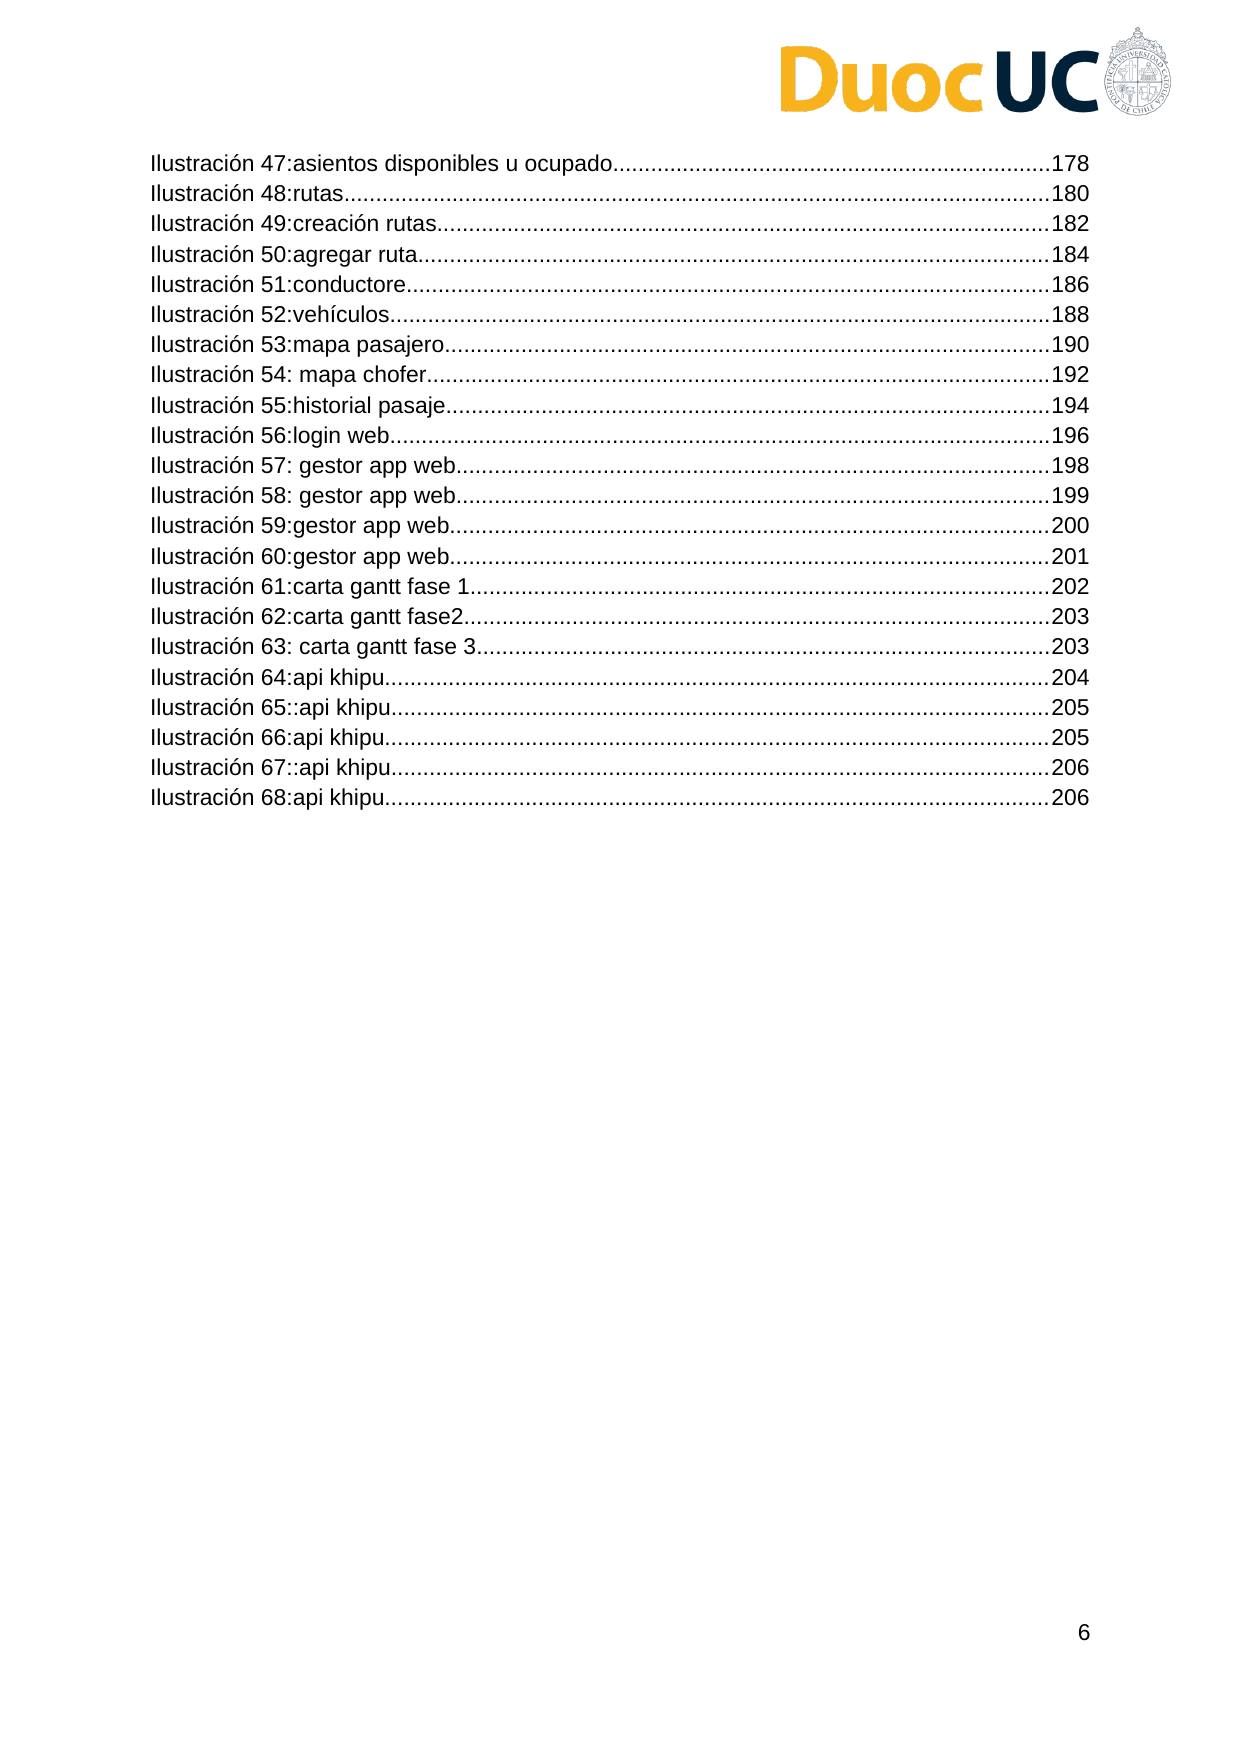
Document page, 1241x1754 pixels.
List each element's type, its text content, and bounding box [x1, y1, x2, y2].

text Ilustración 60:gestor app web 201 [150, 543, 1090, 569]
text Ilustración 55:historial pasaje 194 [150, 392, 1090, 418]
text Ilustración 51:conductore 186 [150, 271, 1090, 297]
picture [775, 21, 1176, 121]
text Ilustración 61:carta gantt fase 1 202 [150, 573, 1090, 599]
text Ilustración 54: mapa chofer 192 [150, 361, 1090, 388]
text Ilustración 52:vehículos 188 [150, 301, 1090, 327]
text Ilustración 49:creación rutas 182 [150, 210, 1090, 237]
text Ilustración 65::api khipu 205 [150, 694, 1090, 720]
text Ilustración 56:login web 196 [150, 422, 1090, 448]
text Ilustración 67::api khipu 206 [150, 754, 1090, 781]
text Ilustración 59:gestor app web 200 [150, 512, 1090, 539]
text Ilustración 63: carta gantt fase 3 203 [150, 633, 1090, 660]
text Ilustración 66:api khipu 205 [150, 724, 1090, 750]
text Ilustración 48:rutas 180 [150, 180, 1090, 207]
text Ilustración 57: gestor app web 198 [150, 452, 1090, 478]
text Ilustración 53:mapa pasajero 190 [150, 331, 1090, 358]
text Ilustración 64:api khipu 204 [150, 663, 1090, 690]
text Ilustración 68:api khipu 206 [150, 784, 1090, 811]
text Ilustración 58: gestor app web 199 [150, 482, 1090, 509]
text Ilustración 47:asientos disponibles u ocupado 178 [150, 150, 1090, 176]
text Ilustración 62:carta gantt fase2 203 [150, 603, 1090, 629]
text Ilustración 50:agregar ruta 184 [150, 241, 1090, 267]
